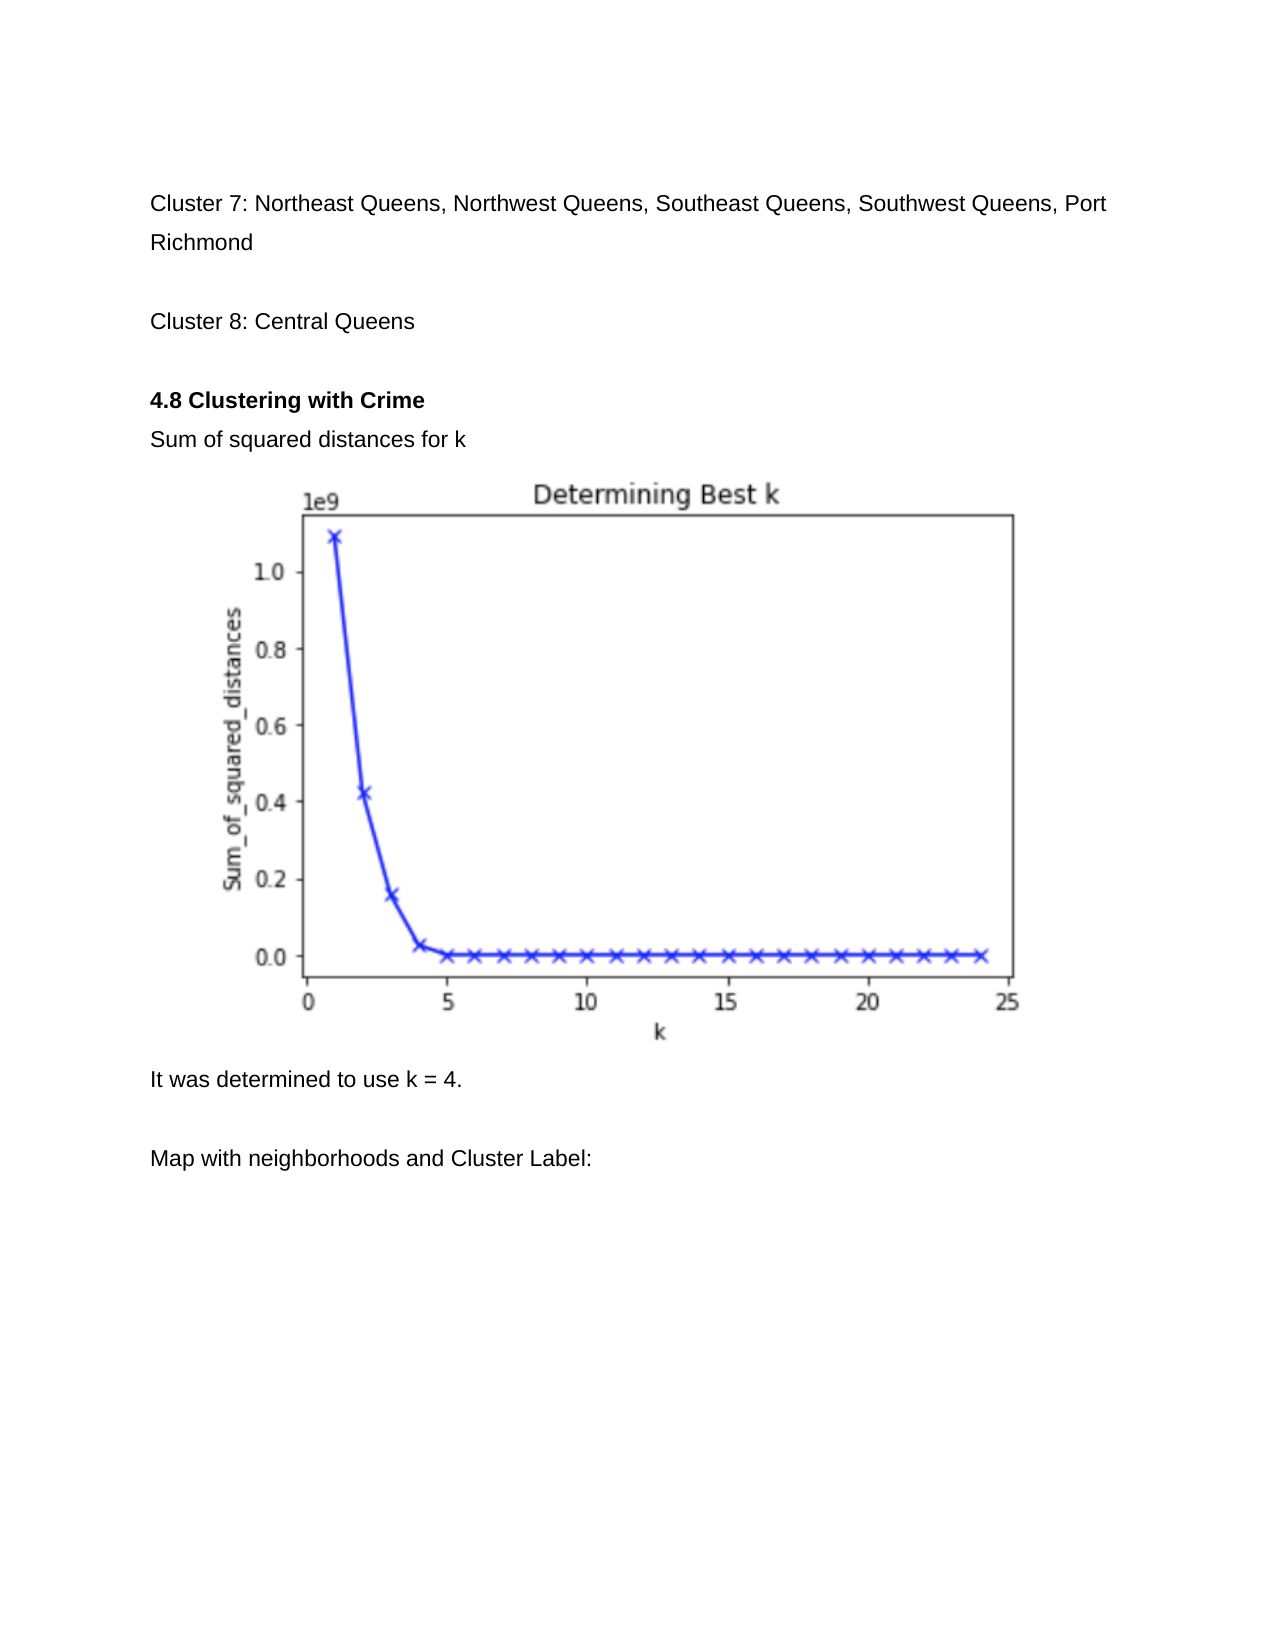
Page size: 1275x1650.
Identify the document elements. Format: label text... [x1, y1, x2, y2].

text Cluster 7: Northeast Queens, Northwest Queens, Southeast Queens, Southwest Queens, Port Richmond [150, 189, 1125, 255]
text Sum of squared distances for k [150, 426, 1125, 453]
picture [150, 465, 1125, 1054]
text Map with neighborhoods and Cluster Label: [150, 1145, 1125, 1172]
text 4.8 Clustering with Crime [150, 387, 1125, 413]
text It was determined to use k = 4. [150, 1066, 1125, 1093]
text Cluster 8: Central Queens [150, 308, 1125, 334]
